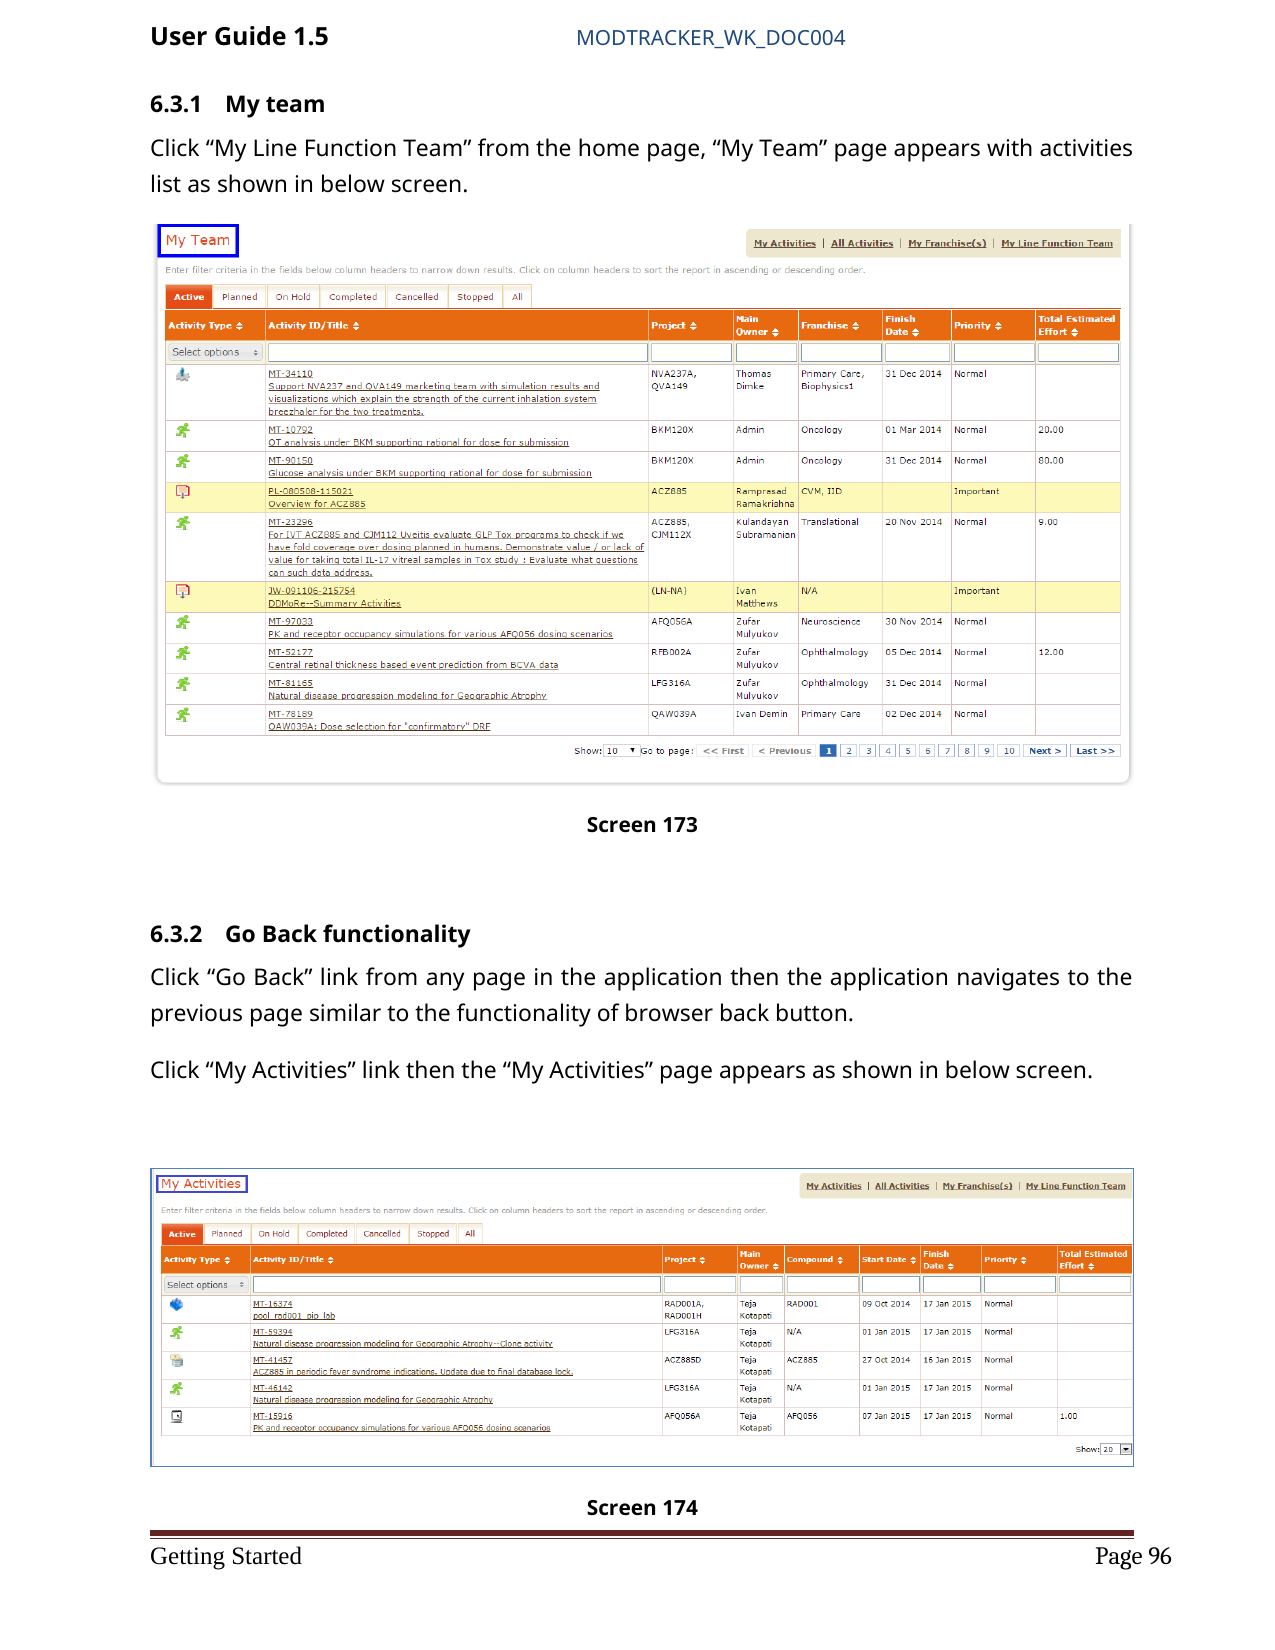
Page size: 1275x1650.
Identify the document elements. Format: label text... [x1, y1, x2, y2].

text Click “Go Back” link from any page in the application then the application navigates to the previous page similar to the functionality of browser back button. [150, 961, 1134, 1028]
picture [152, 1169, 1133, 1466]
subtitle My team [150, 88, 1134, 119]
picture [150, 224, 1135, 786]
text Click “My Activities” link then the “My Activities” page appears as shown in below screen. [150, 1054, 1134, 1085]
subtitle Go Back functionality [150, 917, 1134, 949]
text Click “My Line Function Team” from the home page, “My Team” page appears with activities list as shown in below screen. [150, 132, 1134, 199]
